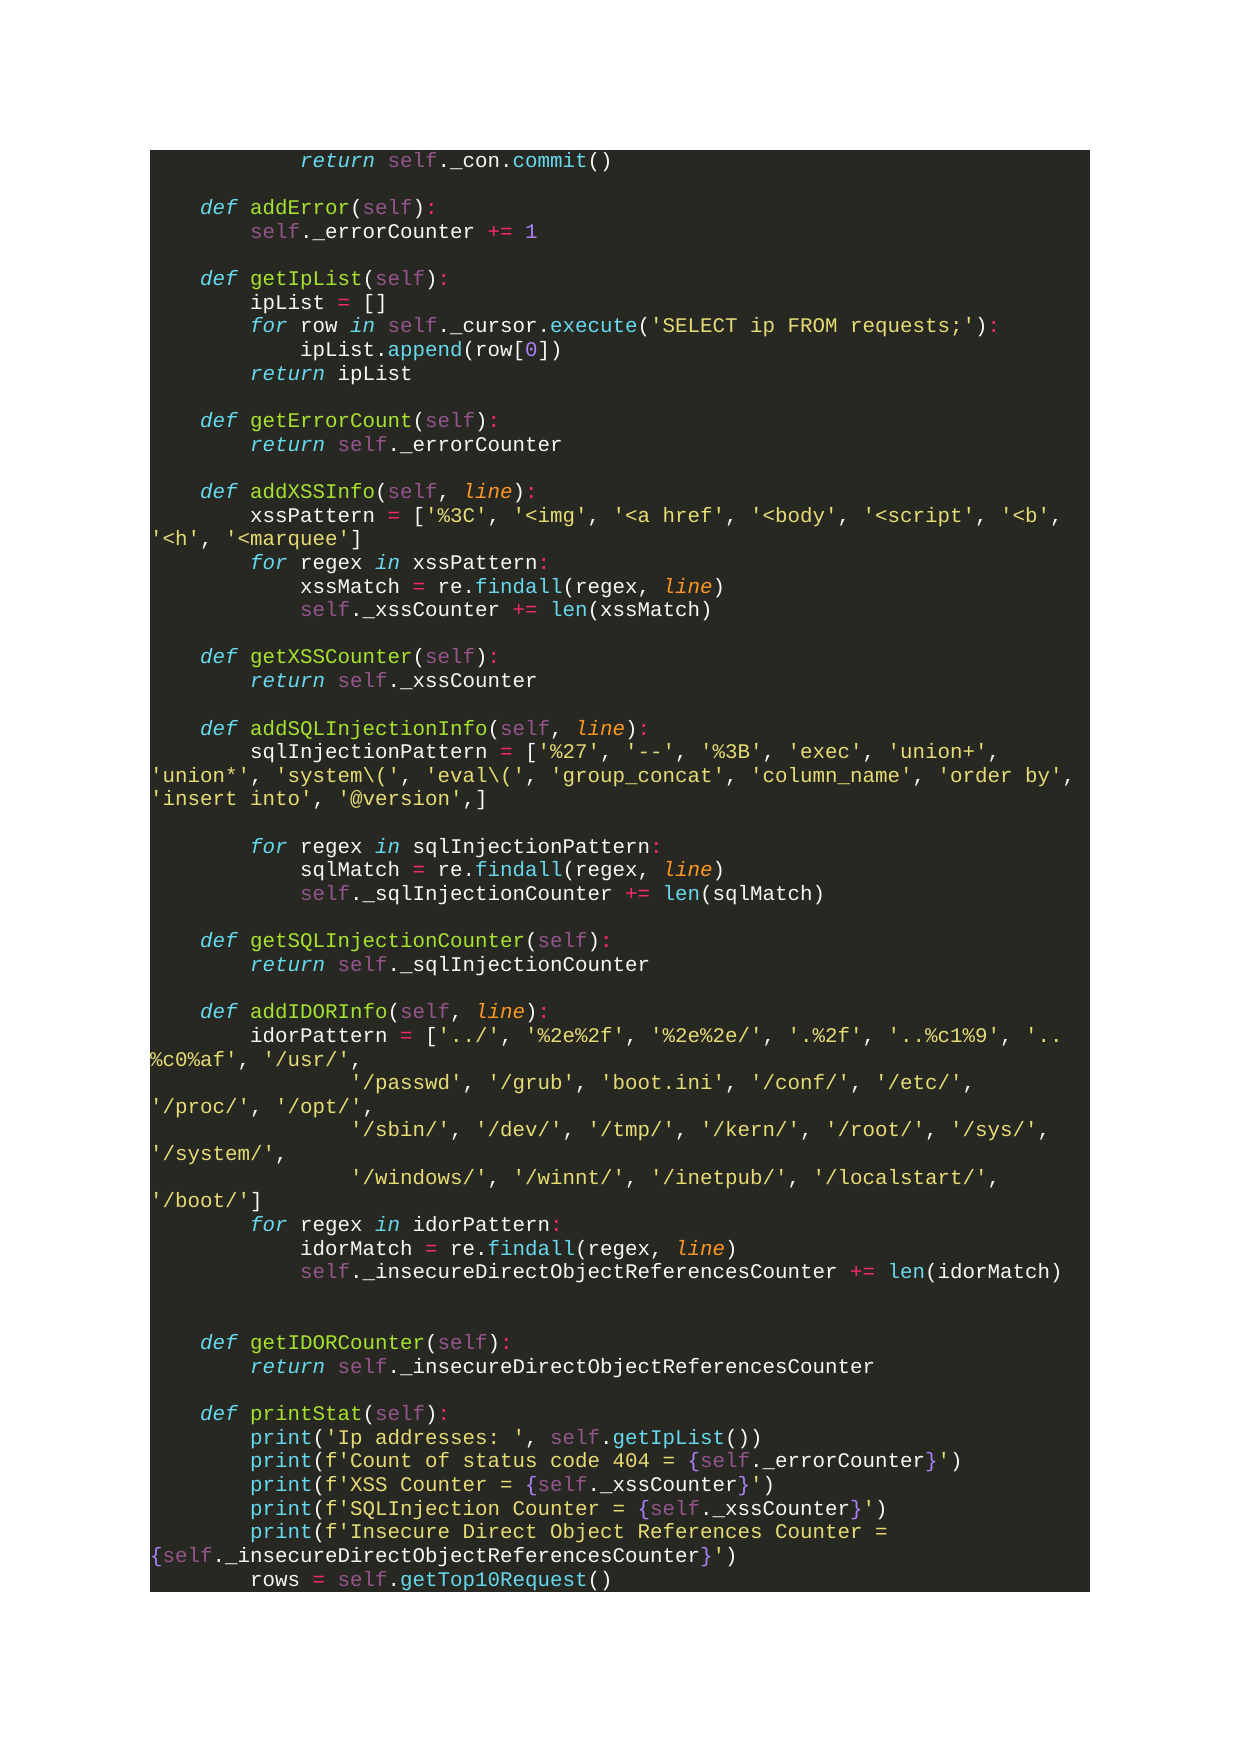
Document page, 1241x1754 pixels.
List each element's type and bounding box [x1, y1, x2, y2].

text [150, 150, 1090, 1592]
